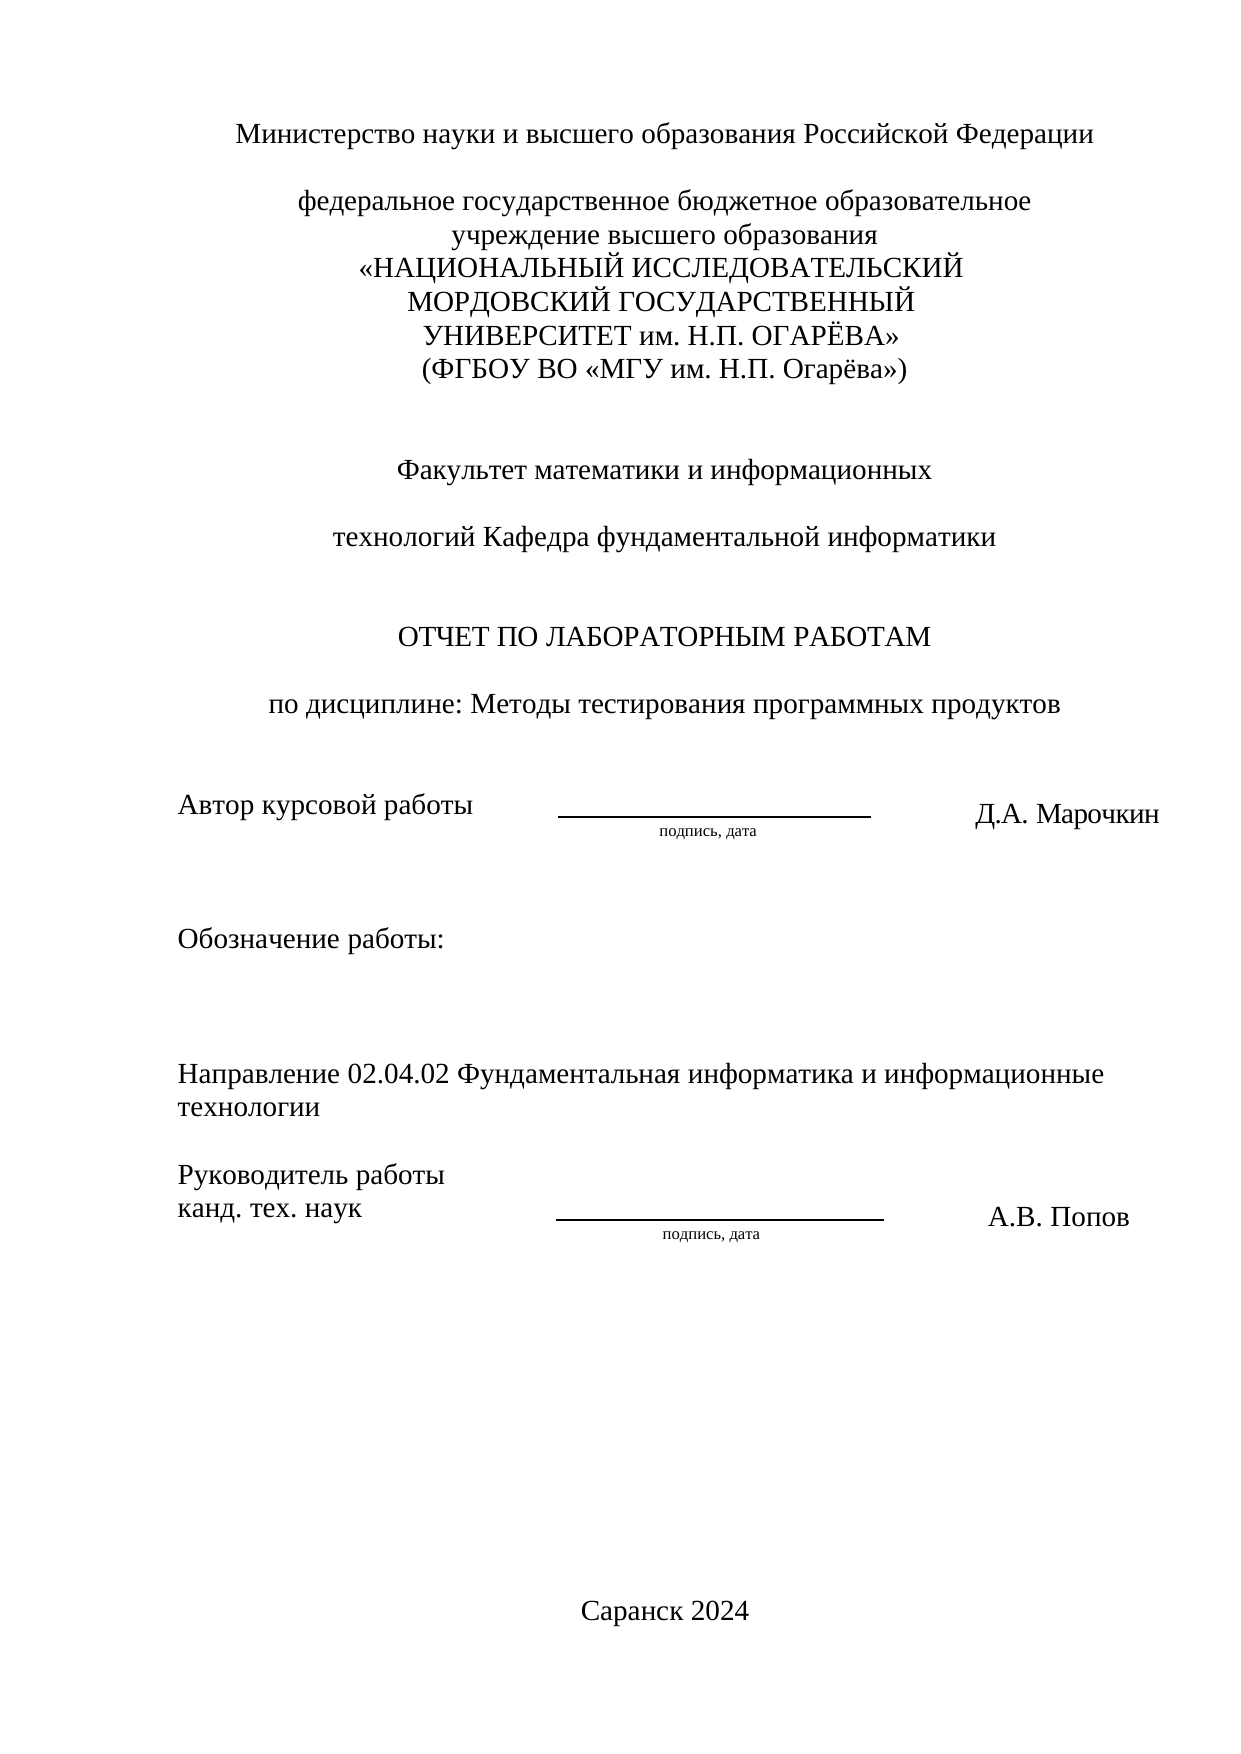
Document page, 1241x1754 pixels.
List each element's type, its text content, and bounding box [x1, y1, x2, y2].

text подпись, дата [106, 1224, 760, 1243]
text канд. тех. наук [177, 1190, 888, 1224]
text федеральное государственное бюджетное образовательное учреждение высшего образования [221, 183, 1107, 251]
text «НАЦИОНАЛЬНЫЙ ИССЛЕДОВАТЕЛЬСКИЙ МОРДОВСКИЙ ГОСУДАРСТВЕННЫЙ УНИВЕРСИТЕТ им. Н.П. ОГАРЁВА» [300, 251, 1022, 351]
text по дисциплине: Методы тестирования программных продуктов [221, 687, 1107, 720]
text Факультет математики и информационных технологий Кафедра фундаментальной информатики [324, 452, 1004, 552]
text Министерство науки и высшего образования Российской Федерации [221, 116, 1107, 150]
text Автор курсовой работы [177, 787, 875, 821]
text ОТЧЕТ ПО ЛАБОРАТОРНЫМ РАБОТАМ [221, 619, 1108, 653]
text подпись, дата [106, 821, 756, 840]
text Руководитель работы [177, 1157, 888, 1190]
text Обозначение работы: [177, 922, 875, 955]
text А.В. Попов [937, 1199, 1161, 1233]
text Д.А. Марочкин [924, 797, 1161, 830]
text Саранск 2024 [581, 1593, 888, 1626]
text (ФГБОУ ВО «МГУ им. Н.П. Огарёва») [221, 351, 1107, 385]
text Направление 02.04.02 Фундаментальная информатика и информационные технологии [177, 1056, 1161, 1123]
